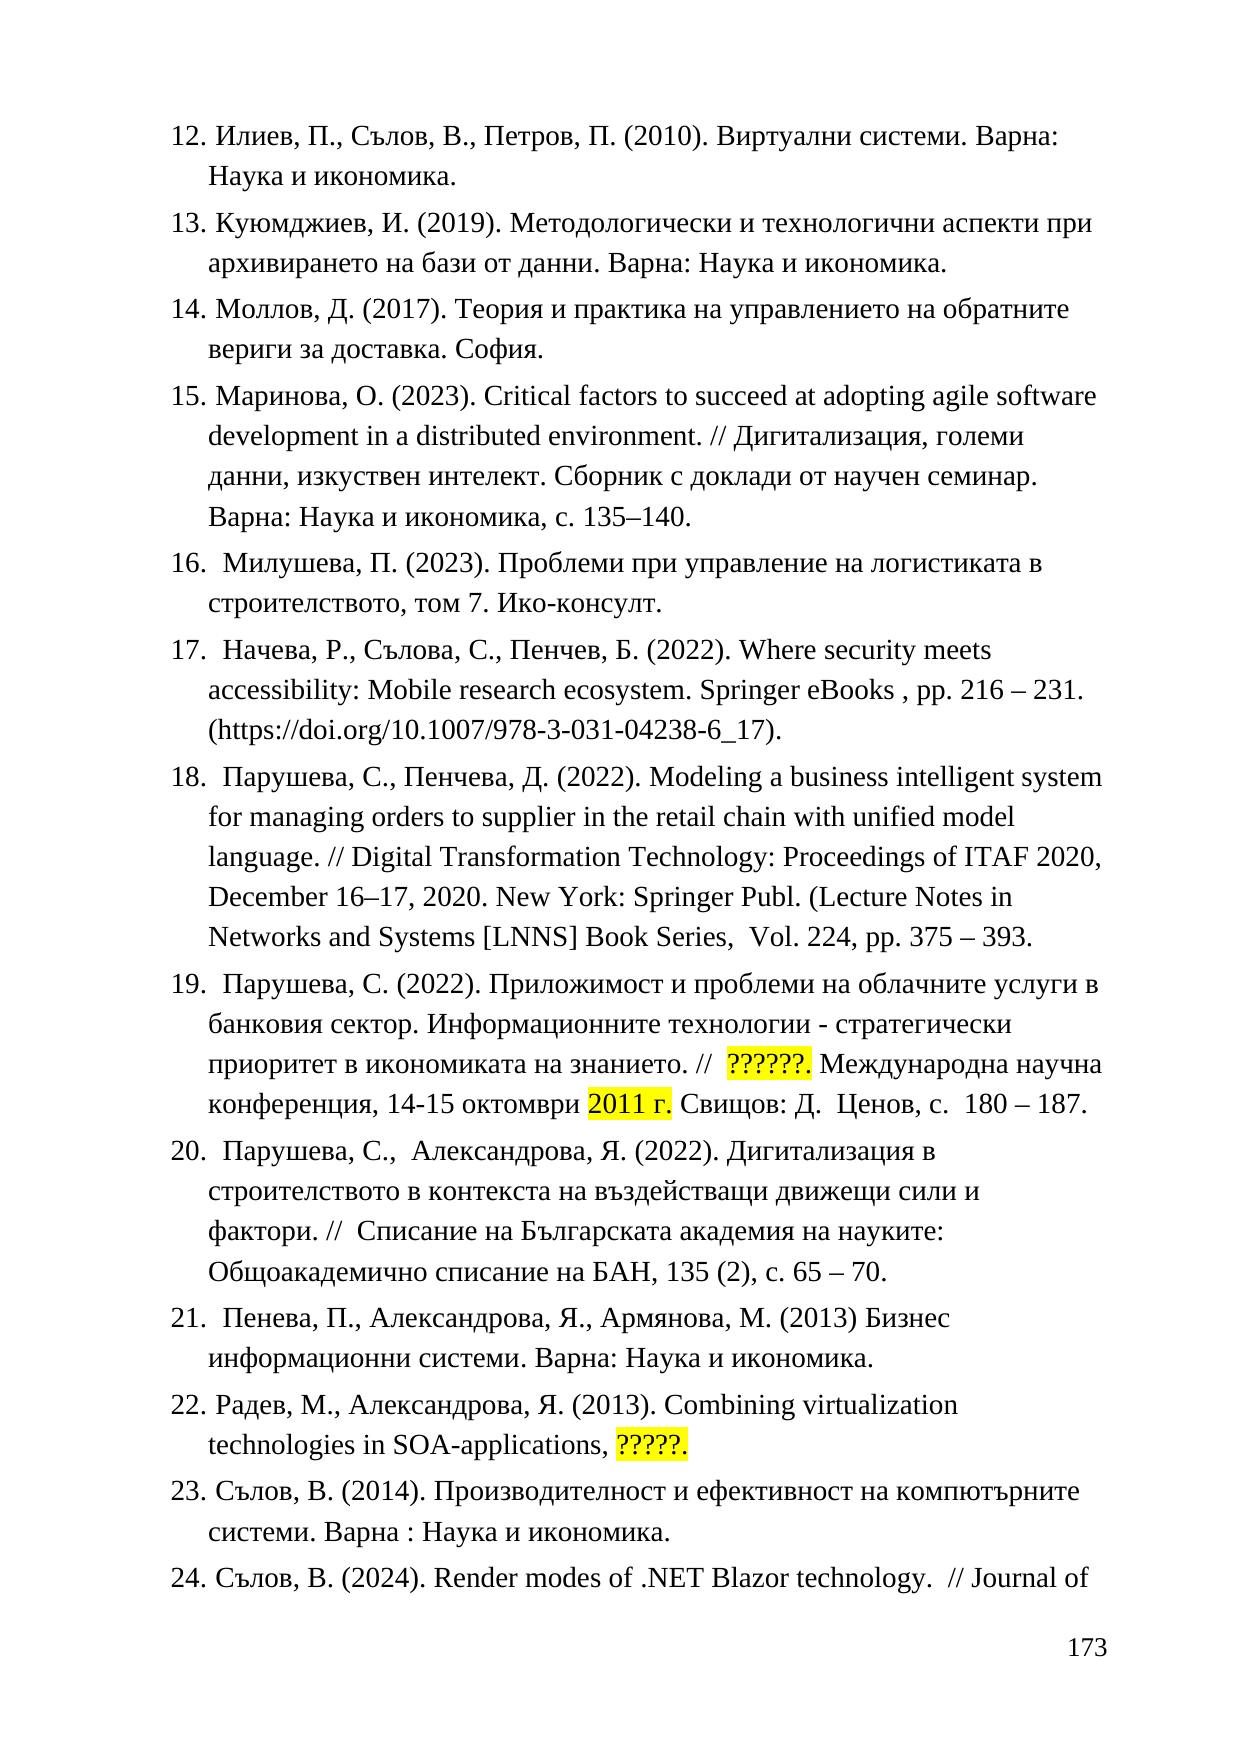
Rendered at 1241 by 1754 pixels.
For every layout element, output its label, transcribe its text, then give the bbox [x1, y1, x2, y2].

text Парушева, С. (2022). Приложимост и проблеми на облачните услуги в банковия сектор. Информационните технологии - стратегически приоритет в икономиката на знанието. // ??????. Международна научна конференция, 14-15 октомври 2011 г. Свищов: Д. Ценов, с. 180 – 187. [170, 966, 1107, 1120]
text Моллов, Д. (2017). Теория и практика на управлението на обратните вериги за доставка. София. [170, 291, 1107, 365]
text Илиев, П., Сълов, В., Петров, П. (2010). Виртуални системи. Варна: Наука и икономика. [170, 118, 1107, 192]
text Радев, М., Александрова, Я. (2013). Combining virtualization technologies in SOA-applications, ?????. [170, 1387, 1107, 1461]
text Маринова, O. (2023). Critical factors to succeed at adopting agile software development in a distributed environment. // Дигитализация, големи данни, изкуствен интелект. Сборник с доклади от научен семинар. Варна: Наука и икономика, с. 135–140. [170, 378, 1107, 532]
text Куюмджиев, И. (2019). Методологически и технологични аспекти при архивирането на бази от данни. Варна: Наука и икономика. [170, 205, 1107, 278]
text Парушева, С., Пенчева, Д. (2022). Modeling a business intelligent system for managing orders to supplier in the retail chain with unified model language. // Digital Transformation Technology: Proceedings of ITAF 2020, December 16–17, 2020. New York: Springer Publ. (Lecture Notes in Networks and Systems [LNNS] Book Series, Vol. 224, pp. 375 – 393. [170, 759, 1107, 953]
text Пенева, П., Александрова, Я., Армянова, М. (2013) Бизнес информационни системи. Варна: Наука и икономика. [170, 1300, 1107, 1374]
text Начева, Р., Сълова, С., Пенчев, Б. (2022). Where security meets accessibility: Mobile research ecosystem. Springer eBooks , pp. 216 – 231. (https://doi.org/10.1007/978-3-031-04238-6_17). [170, 632, 1107, 746]
text Парушева, С., Александрова, Я. (2022). Дигитализация в строителството в контекста на въздействащи движещи сили и фактори. // Списание на Българската академия на науките: Общоакадемично списание на БАН, 135 (2), с. 65 – 70. [170, 1133, 1107, 1287]
text Милушева, П. (2023). Проблеми при управление на логистиката в строителството, том 7. Ико-консулт. [170, 545, 1107, 619]
text Сълов, В. (2014). Производителност и ефективност на компютърните системи. Варна : Наука и икономика. [170, 1473, 1107, 1547]
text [170, 1560, 1107, 1594]
